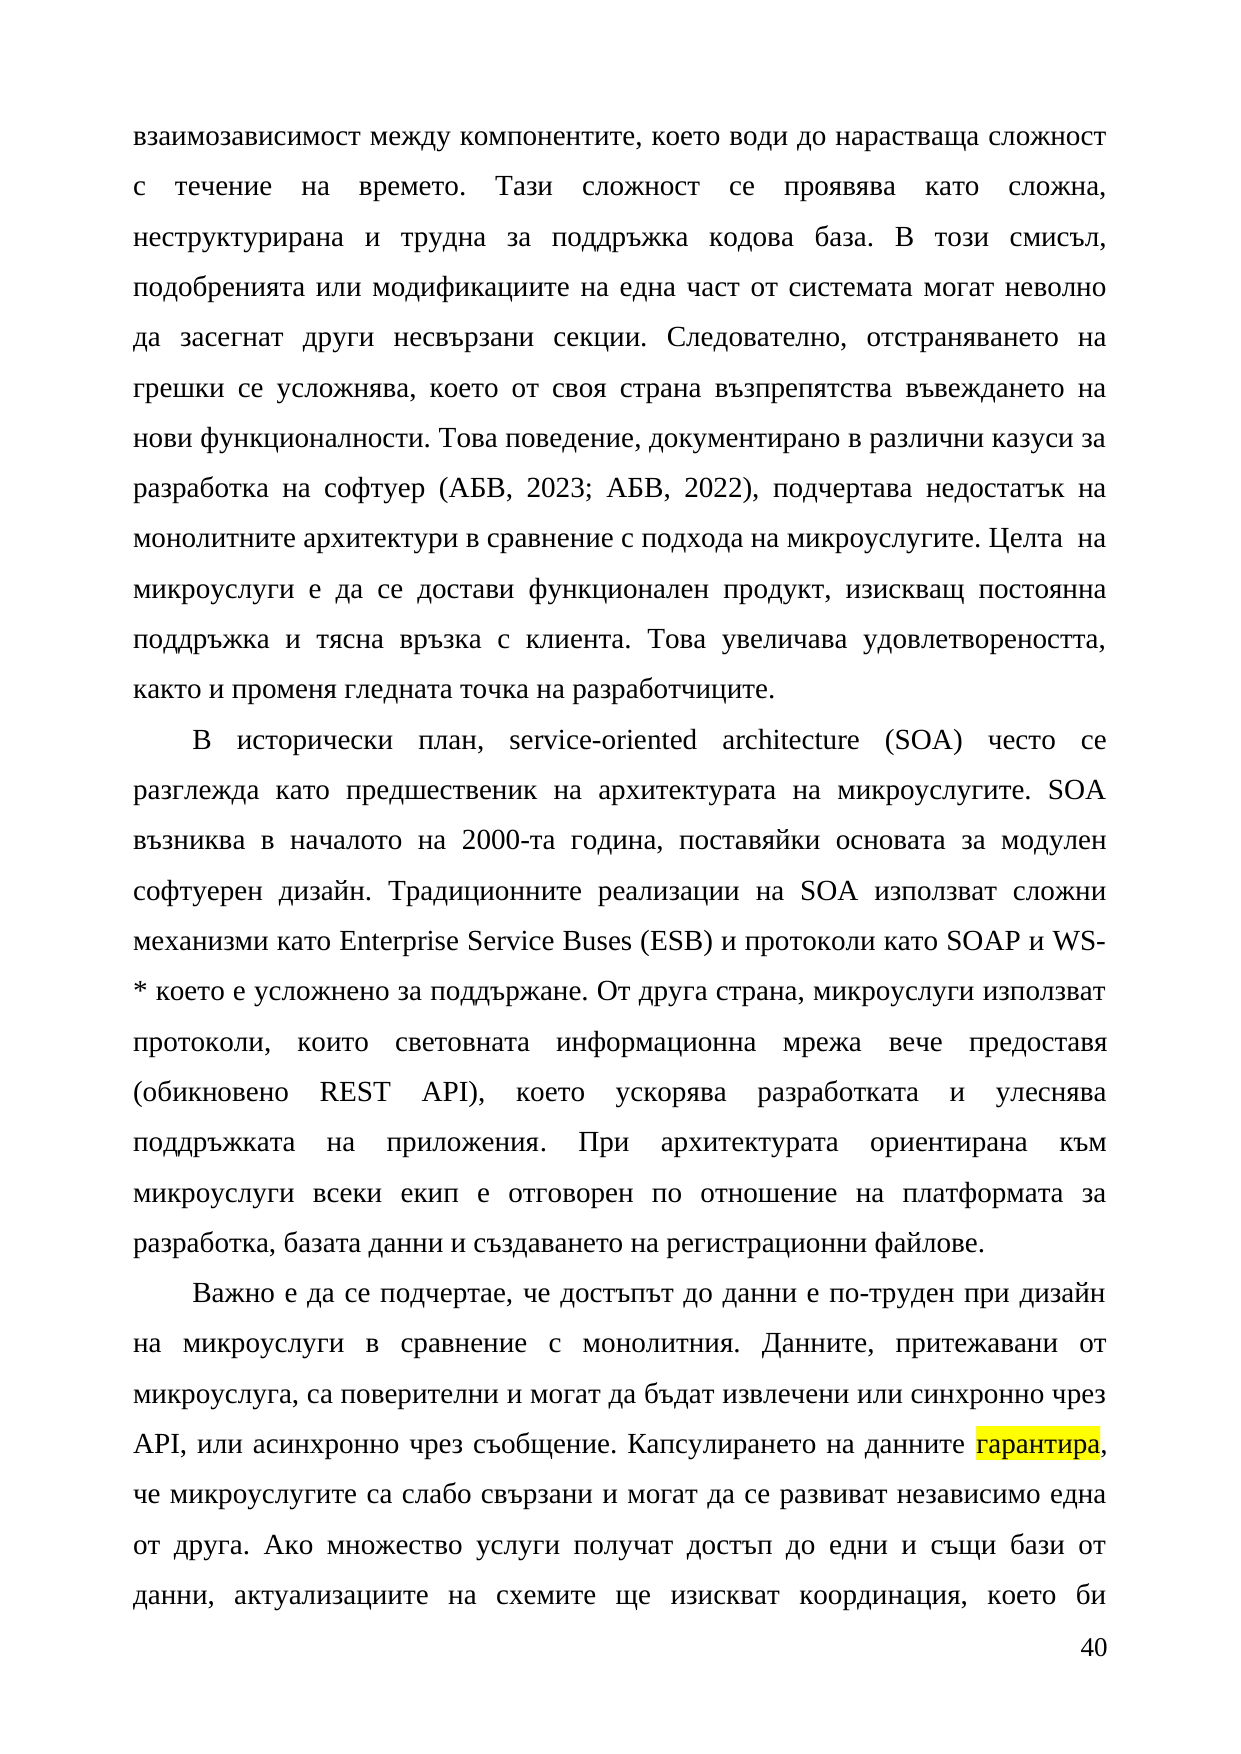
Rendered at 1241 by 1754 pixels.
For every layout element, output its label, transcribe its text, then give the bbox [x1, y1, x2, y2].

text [133, 118, 1107, 705]
text В исторически план, service-oriented architecture (SOA) често се разглежда като предшественик на архитектурата на микроуслугите. SOA възниква в началото на 2000-та година, поставяйки основата за модулен софтуерен дизайн. Традиционните реализации на SOA използват сложни механизми като Enterprise Service Buses (ESB) и протоколи като SOAP и WS-* което е усложнено за поддържане. От друга страна, микроуслуги използват протоколи, които световната информационна мрежа вече предоставя (обикновено REST API), което ускорява разработката и улеснява поддръжката на приложения. При архитектурата ориентирана към микроуслуги всеки екип е отговорен по отношение на платформата за разработка, базата данни и създаването на регистрационни файлове. [133, 722, 1107, 1258]
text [133, 1275, 1107, 1611]
